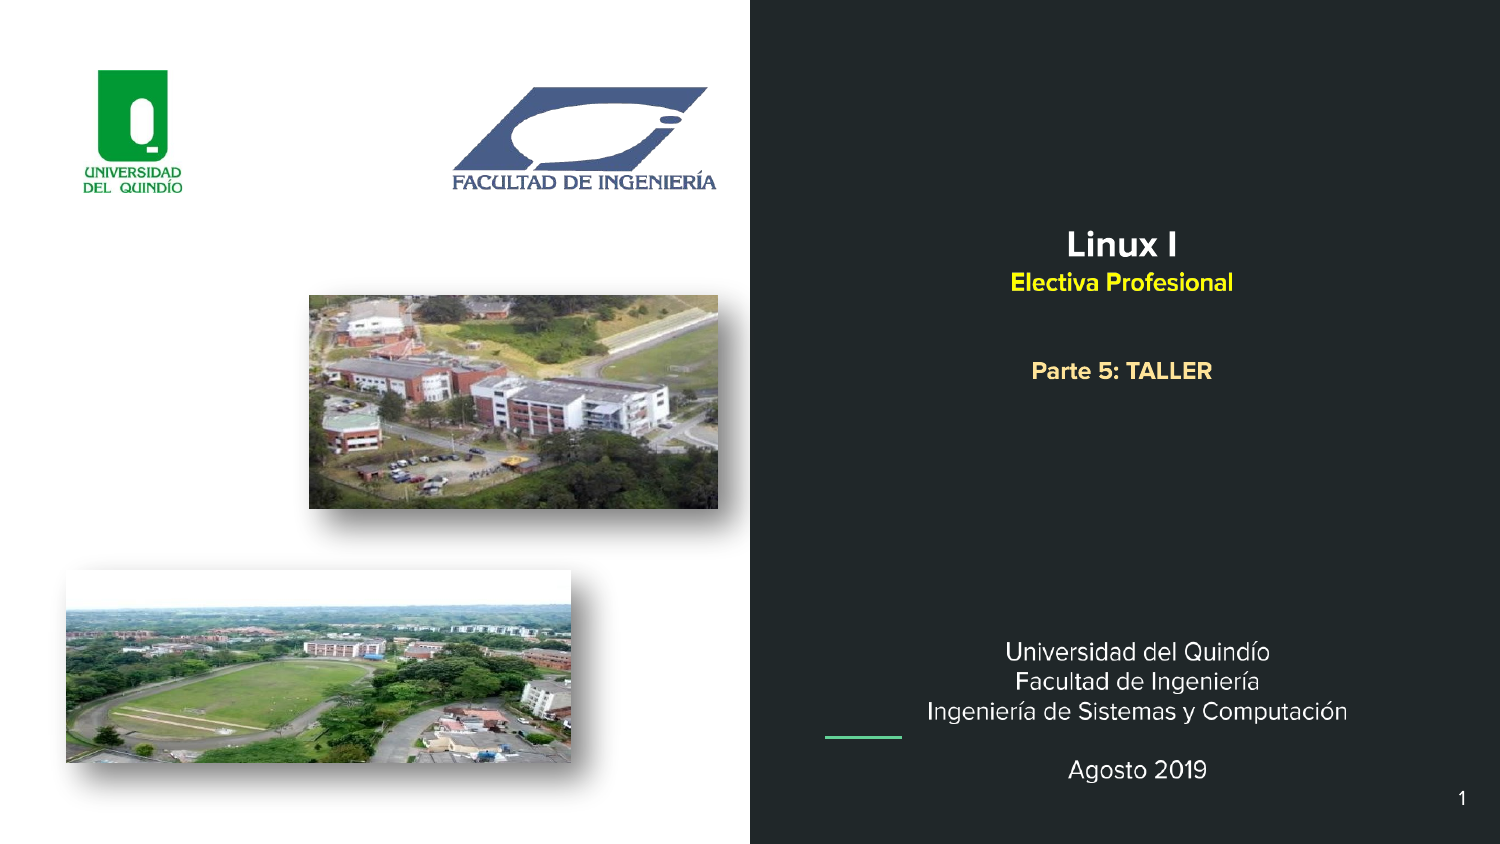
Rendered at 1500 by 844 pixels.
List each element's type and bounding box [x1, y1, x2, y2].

picture [83, 70, 183, 193]
picture [1068, 760, 1206, 783]
picture [929, 701, 1346, 724]
picture [34, 263, 782, 827]
picture [450, 80, 723, 193]
picture [1012, 272, 1232, 291]
picture [1017, 671, 1258, 694]
picture [1007, 641, 1269, 661]
